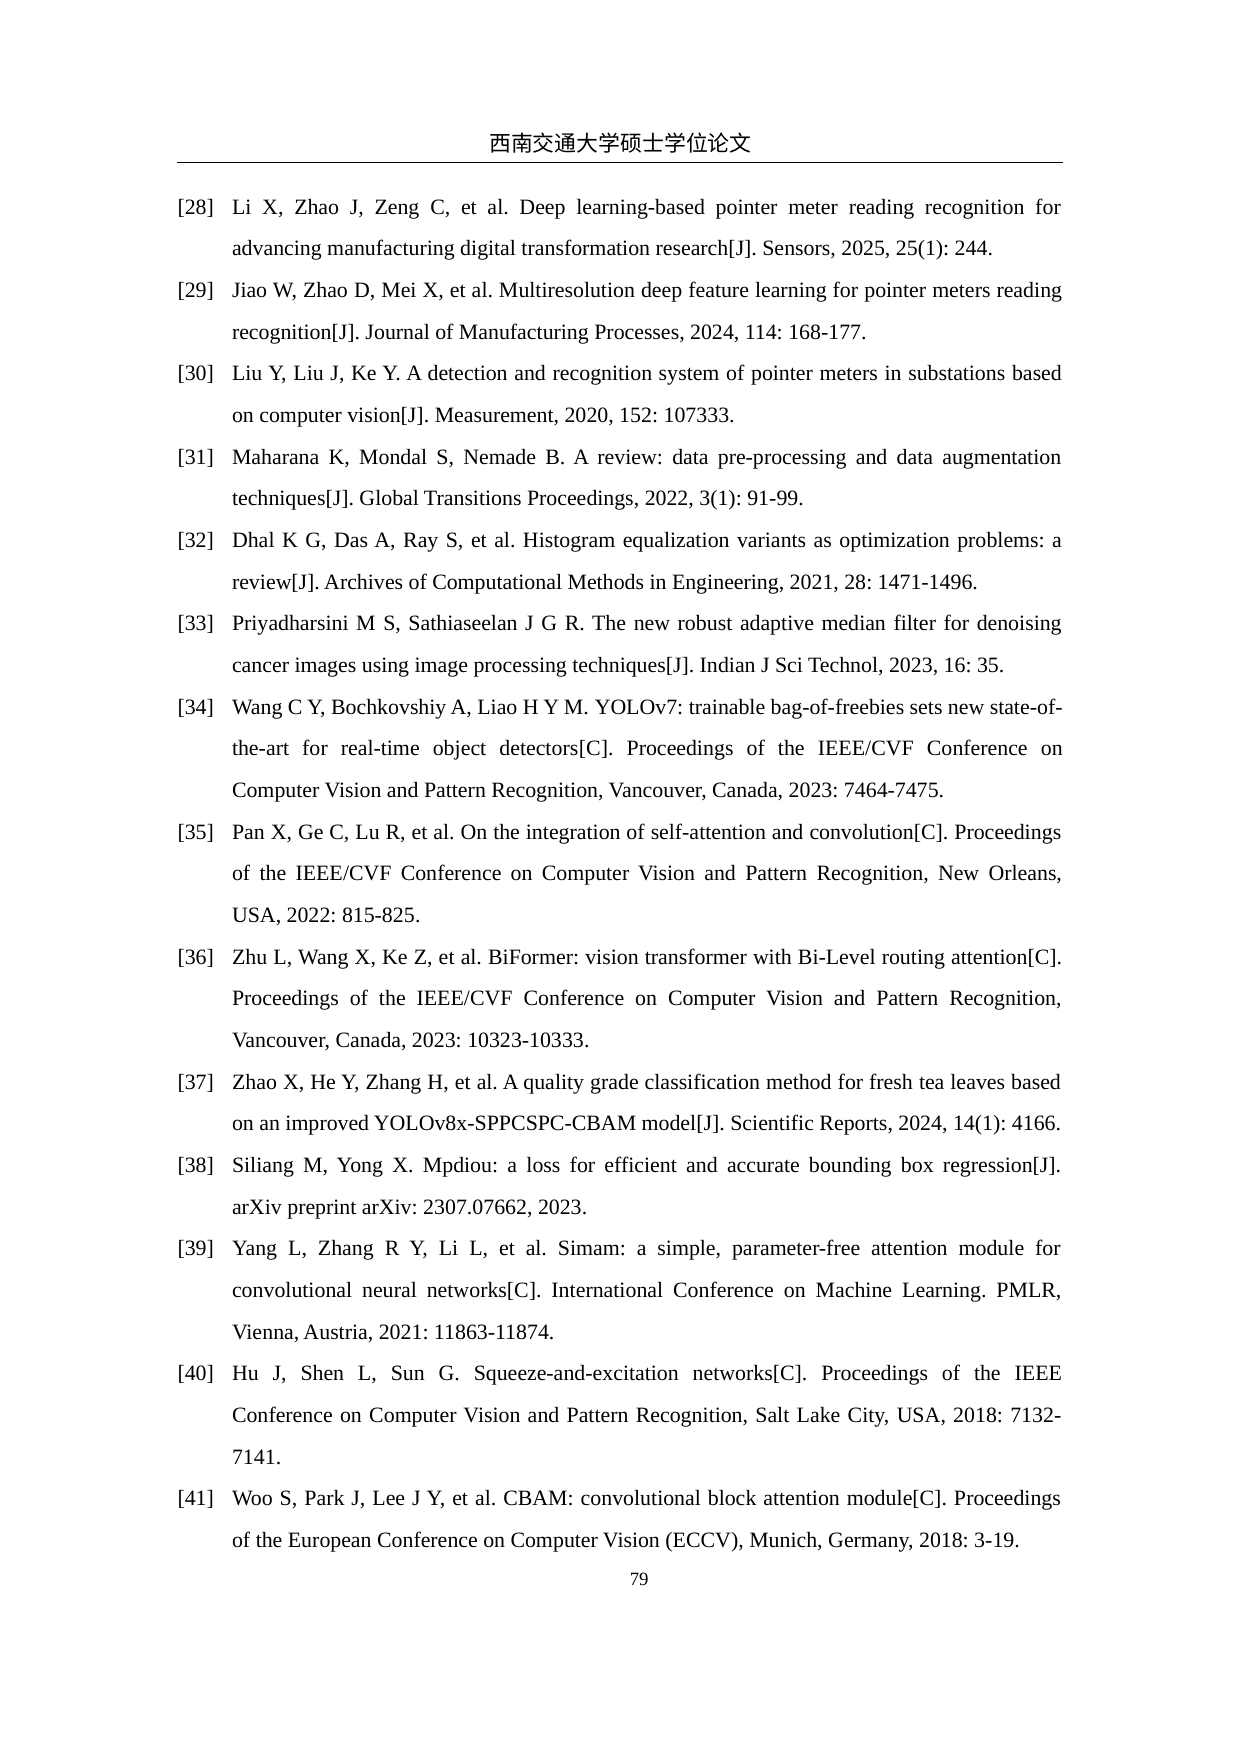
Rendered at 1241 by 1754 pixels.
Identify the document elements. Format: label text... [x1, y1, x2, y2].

text Pan X, Ge C, Lu R, et al. On the integration of self-attention and convolution[C]. Proceedings of the IEEE/CVF Conference on Computer Vision and Pattern Recognition, New Orleans, USA, 2022: 815-825. [177, 802, 1063, 927]
text Hu J, Shen L, Sun G. Squeeze-and-excitation networks[C]. Proceedings of the IEEE Conference on Computer Vision and Pattern Recognition, Salt Lake City, USA, 2018: 7132-7141. [177, 1344, 1063, 1469]
text Zhu L, Wang X, Ke Z, et al. BiFormer: vision transformer with Bi-Level routing attention[C]. Proceedings of the IEEE/CVF Conference on Computer Vision and Pattern Recognition, Vancouver, Canada, 2023: 10323-10333. [177, 927, 1063, 1052]
text Liu Y, Liu J, Ke Y. A detection and recognition system of pointer meters in substations based on computer vision[J]. Measurement, 2020, 152: 107333. [177, 344, 1063, 427]
text Zhao X, He Y, Zhang H, et al. A quality grade classification method for fresh tea leaves based on an improved YOLOv8x-SPPCSPC-CBAM model[J]. Scientific Reports, 2024, 14(1): 4166. [177, 1052, 1063, 1136]
text Jiao W, Zhao D, Mei X, et al. Multiresolution deep feature learning for pointer meters reading recognition[J]. Journal of Manufacturing Processes, 2024, 114: 168-177. [177, 261, 1063, 344]
text Li X, Zhao J, Zeng C, et al. Deep learning-based pointer meter reading recognition for advancing manufacturing digital transformation research[J]. Sensors, 2025, 25(1): 244. [177, 177, 1063, 261]
text Maharana K, Mondal S, Nemade B. A review: data pre-processing and data augmentation techniques[J]. Global Transitions Proceedings, 2022, 3(1): 91-99. [177, 427, 1063, 511]
text Priyadharsini M S, Sathiaseelan J G R. The new robust adaptive median filter for denoising cancer images using image processing techniques[J]. Indian J Sci Technol, 2023, 16: 35. [177, 594, 1063, 677]
text Siliang M, Yong X. Mpdiou: a loss for efficient and accurate bounding box regression[J]. arXiv preprint arXiv: 2307.07662, 2023. [177, 1136, 1063, 1219]
text Woo S, Park J, Lee J Y, et al. CBAM: convolutional block attention module[C]. Proceedings of the European Conference on Computer Vision (ECCV), Munich, Germany, 2018: 3-19. [177, 1469, 1063, 1552]
text Wang C Y, Bochkovshiy A, Liao H Y M. YOLOv7: trainable bag-of-freebies sets new state-of-the-art for real-time object detectors[C]. Proceedings of the IEEE/CVF Conference on Computer Vision and Pattern Recognition, Vancouver, Canada, 2023: 7464-7475. [177, 677, 1063, 802]
text Dhal K G, Das A, Ray S, et al. Histogram equalization variants as optimization problems: a review[J]. Archives of Computational Methods in Engineering, 2021, 28: 1471-1496. [177, 511, 1063, 594]
text Yang L, Zhang R Y, Li L, et al. Simam: a simple, parameter-free attention module for convolutional neural networks[C]. International Conference on Machine Learning. PMLR, Vienna, Austria, 2021: 11863-11874. [177, 1219, 1063, 1344]
